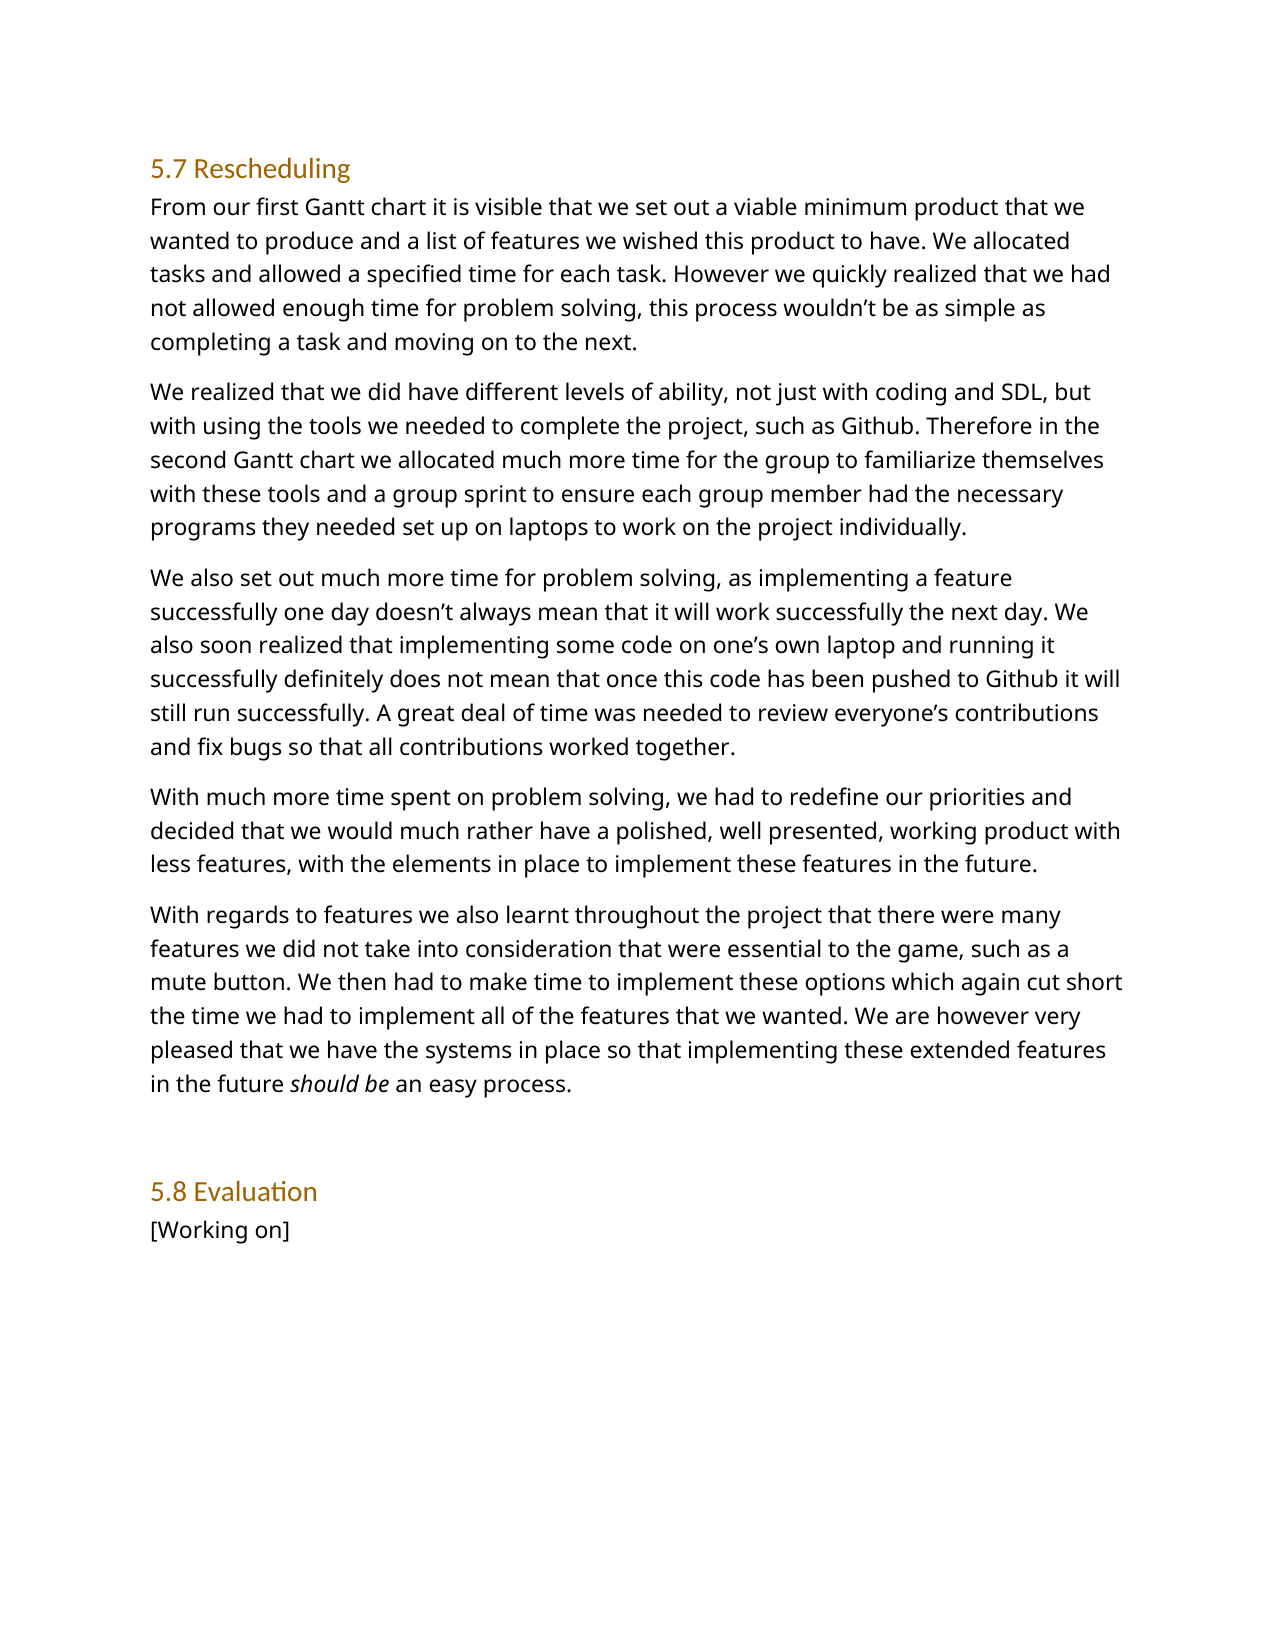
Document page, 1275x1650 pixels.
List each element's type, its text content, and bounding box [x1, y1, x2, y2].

text We also set out much more time for problem solving, as implementing a feature successfully one day doesn’t always mean that it will work successfully the next day. We also soon realized that implementing some code on one’s own laptop and running it successfully definitely does not mean that once this code has been pushed to Github it will still run successfully. A great deal of time was needed to review everyone’s contributions and fix bugs so that all contributions worked together. [150, 562, 1125, 762]
text With much more time spent on problem solving, we had to redefine our priorities and decided that we would much rather have a polished, well presented, working product with less features, with the elements in place to implement these features in the future. [150, 781, 1125, 880]
subtitle 5.8 Evaluation [150, 1173, 1125, 1208]
subtitle 5.7 Rescheduling [150, 150, 1125, 186]
text We realized that we did have different levels of ability, not just with coding and SDL, but with using the tools we needed to complete the project, such as Github. Therefore in the second Gantt chart we allocated much more time for the group to familiarize themselves with these tools and a group sprint to ensure each group member had the necessary programs they needed set up on laptops to work on the project individually. [150, 376, 1125, 543]
text From our first Gantt chart it is visible that we set out a viable minimum product that we wanted to produce and a list of features we wished this product to have. We allocated tasks and allowed a specified time for each task. However we quickly realized that we had not allowed enough time for problem solving, this process wouldn’t be as simple as completing a task and moving on to the next. [150, 191, 1125, 357]
text With regards to features we also learnt throughout the project that there were many features we did not take into consideration that were essential to the game, such as a mute button. We then had to make time to implement these options which again cut short the time we had to implement all of the features that we wanted. We are however very pleased that we have the systems in place so that implementing these extended features in the future should be an easy process. [150, 899, 1125, 1099]
text [Working on] [150, 1213, 1125, 1245]
